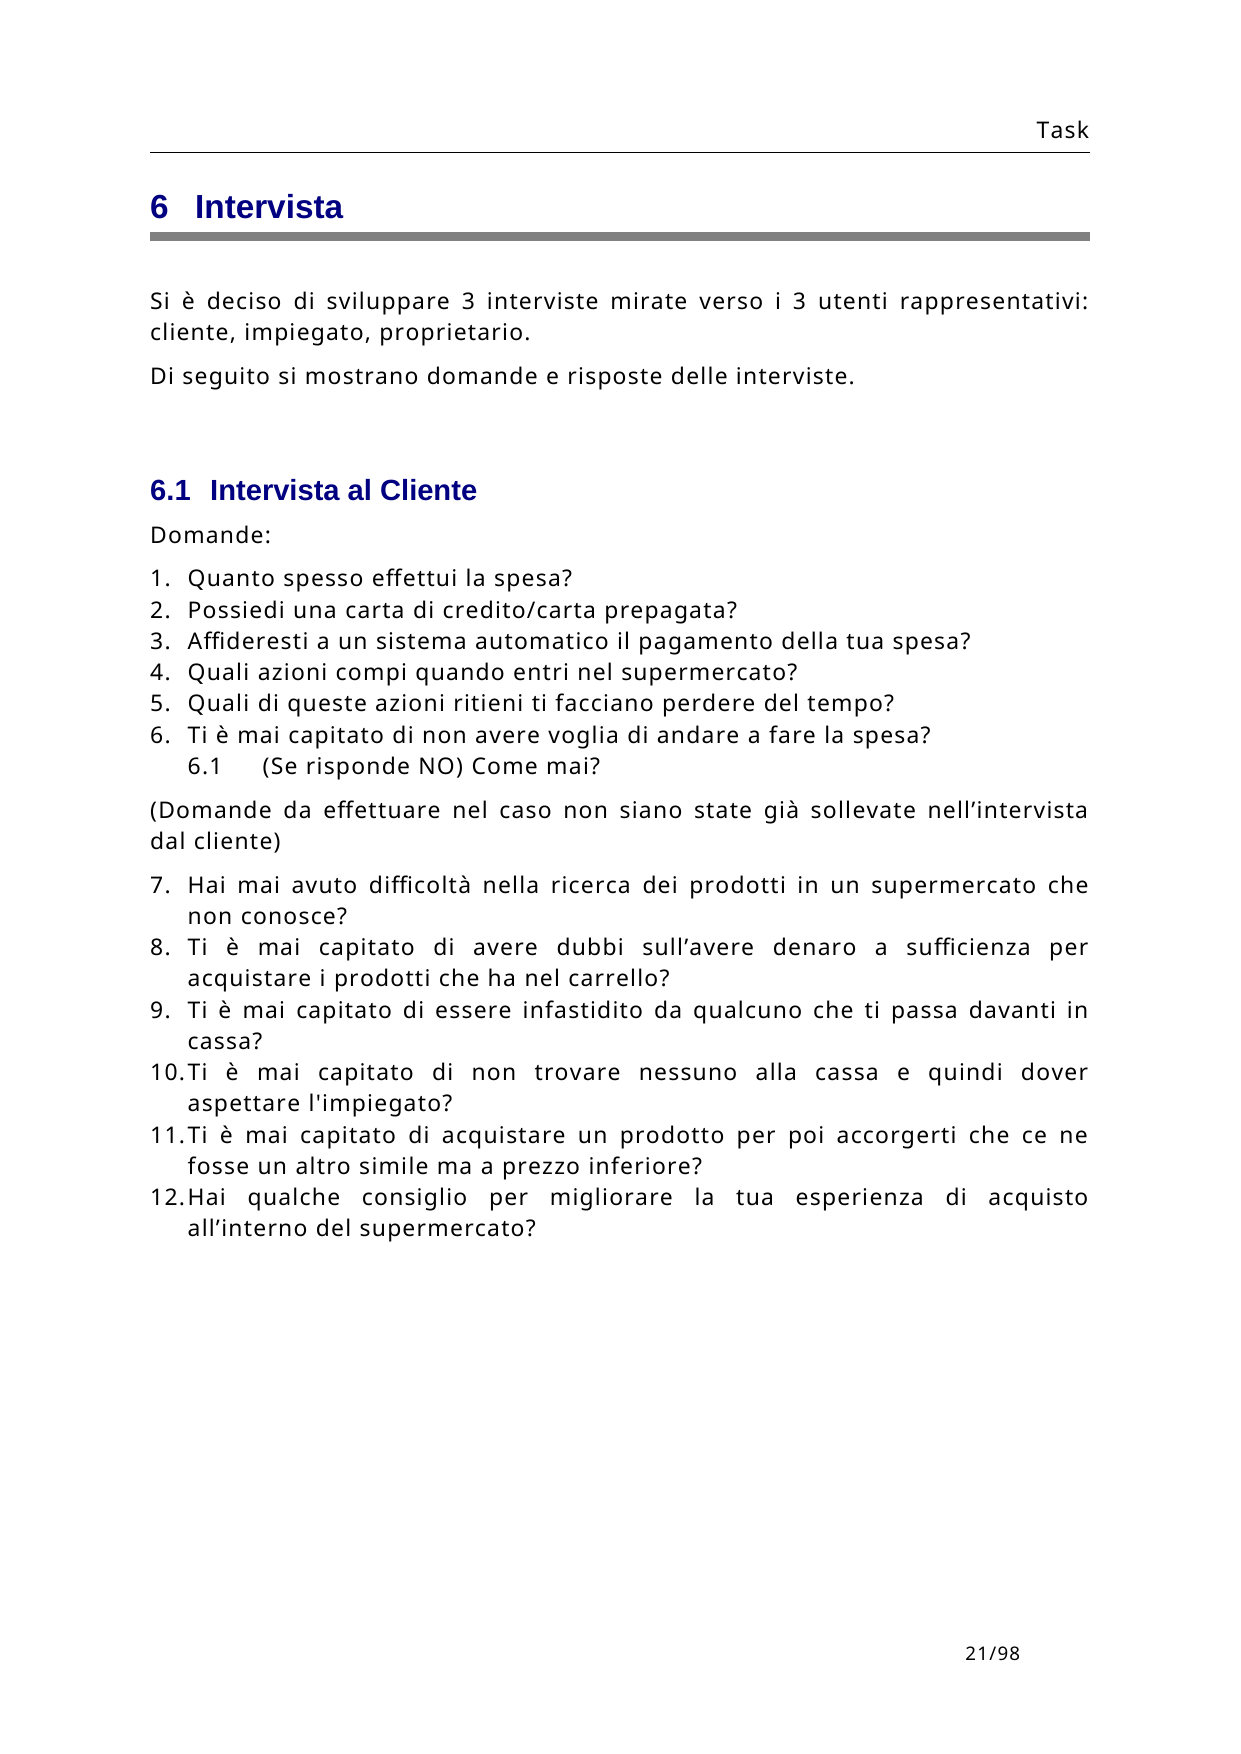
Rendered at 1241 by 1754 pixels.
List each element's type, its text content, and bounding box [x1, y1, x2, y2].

list Possiedi una carta di credito/carta prepagata? [150, 593, 1090, 625]
list (Se risponde NO) Come mai? [187, 750, 1090, 781]
list Quali di queste azioni ritieni ti facciano perdere del tempo? [150, 687, 1090, 718]
text (Domande da effettuare nel caso non siano state già sollevate nell’intervista dal cliente) [150, 793, 1090, 856]
list Ti è mai capitato di avere dubbi sull’avere denaro a sufficienza per acquistare i prodotti che ha nel carrello? [150, 931, 1090, 993]
list Ti è mai capitato di non trovare nessuno alla cassa e quindi dover aspettare l'impiegato? [150, 1056, 1090, 1118]
list Ti è mai capitato di acquistare un prodotto per poi accorgerti che ce ne fosse un altro simile ma a prezzo inferiore? [150, 1118, 1090, 1181]
text Di seguito si mostrano domande e risposte delle interviste. [150, 360, 1090, 391]
list Quali azioni compi quando entri nel supermercato? [150, 656, 1090, 687]
text Si è deciso di sviluppare 3 interviste mirate verso i 3 utenti rappresentativi: cliente, impiegato, proprietario. [150, 285, 1090, 347]
list Quanto spesso effettui la spesa? [150, 562, 1090, 593]
list Ti è mai capitato di non avere voglia di andare a fare la spesa? [150, 718, 1090, 750]
subtitle Intervista al Cliente [150, 472, 1090, 506]
subtitle Intervista [150, 187, 1090, 232]
list Hai qualche consiglio per migliorare la tua esperienza di acquisto all’interno del supermercato? [150, 1181, 1090, 1243]
list Affideresti a un sistema automatico il pagamento della tua spesa? [150, 625, 1090, 656]
list Ti è mai capitato di essere infastidito da qualcuno che ti passa davanti in cassa? [150, 993, 1090, 1056]
text Domande: [150, 518, 1090, 550]
list Hai mai avuto difficoltà nella ricerca dei prodotti in un supermercato che non conosce? [150, 868, 1090, 931]
